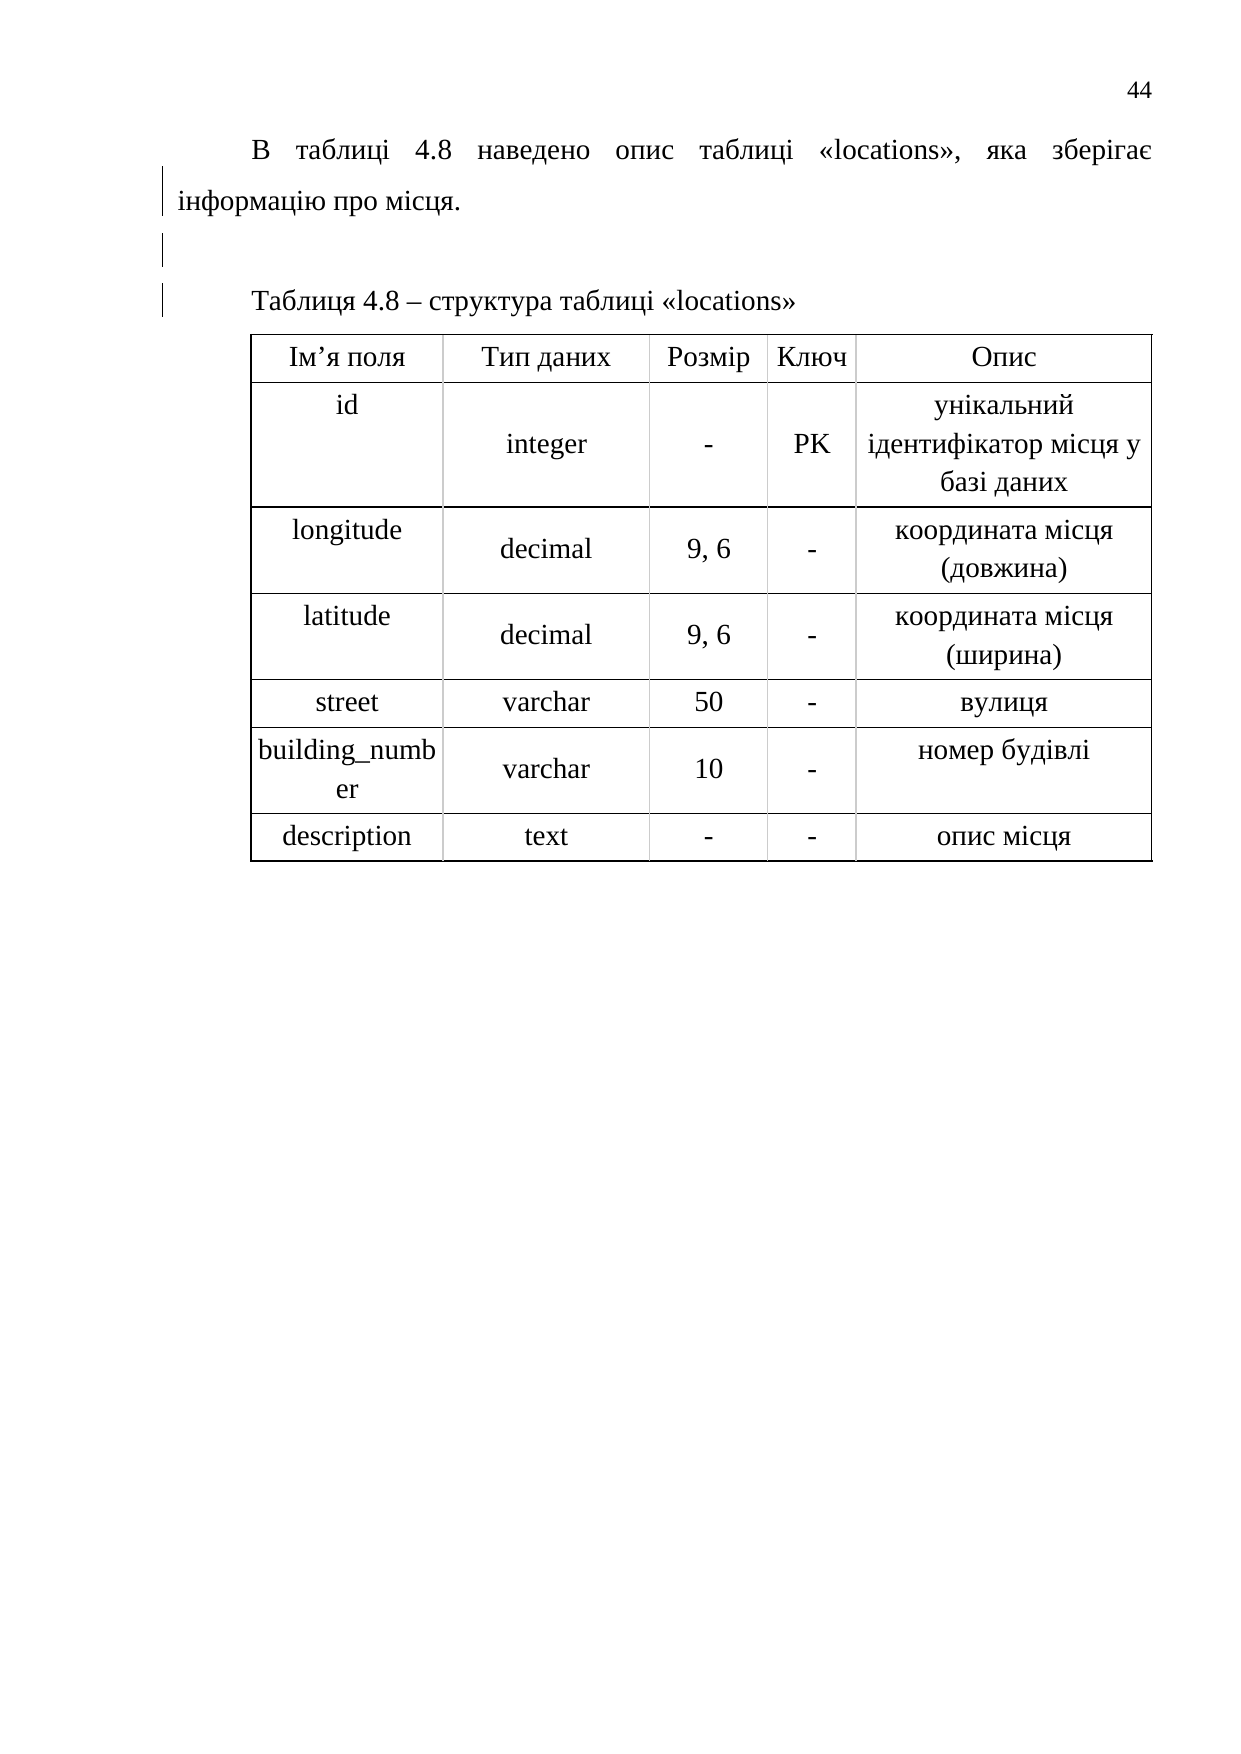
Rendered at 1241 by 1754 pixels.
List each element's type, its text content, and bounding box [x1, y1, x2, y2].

table_cell integer [444, 383, 649, 506]
table_cell decimal [444, 508, 649, 592]
table_cell 9, 6 [650, 594, 767, 679]
table_cell street [252, 680, 442, 726]
table_header Розмір [650, 335, 767, 381]
table_cell 9, 6 [650, 508, 767, 592]
table_header Опис [857, 335, 1151, 381]
text Таблиця 4.8 – структура таблиці «locations» [177, 283, 1152, 317]
table_cell номер будівлі [857, 728, 1151, 813]
table_cell 50 [650, 680, 767, 726]
table_cell text [444, 814, 649, 860]
table_cell координата місця (ширина) [857, 594, 1151, 679]
table_cell - [768, 728, 855, 813]
text В таблиці 4.8 наведено опис таблиці «locations», яка зберігає інформацію про місця. [177, 132, 1152, 216]
table_header Ім’я поля [252, 335, 442, 381]
table_cell building_number [252, 728, 442, 813]
table_cell координата місця (довжина) [857, 508, 1151, 592]
table_cell PK [768, 383, 855, 506]
table_cell decimal [444, 594, 649, 679]
table_cell - [650, 814, 767, 860]
table_cell - [768, 594, 855, 679]
table_cell вулиця [857, 680, 1151, 726]
table_cell longitude [252, 508, 442, 592]
table_header Тип даних [444, 335, 649, 381]
table_cell varchar [444, 728, 649, 813]
table_cell - [768, 814, 855, 860]
table_cell - [650, 383, 767, 506]
table_cell - [768, 680, 855, 726]
table_cell опис місця [857, 814, 1151, 860]
table_cell унікальний ідентифікатор місця у базі даних [857, 383, 1151, 506]
table_cell varchar [444, 680, 649, 726]
table_cell - [768, 508, 855, 592]
table_cell description [252, 814, 442, 860]
table_cell latitude [252, 594, 442, 679]
table_cell 10 [650, 728, 767, 813]
table_header Ключ [768, 335, 855, 381]
table_cell id [252, 383, 442, 506]
